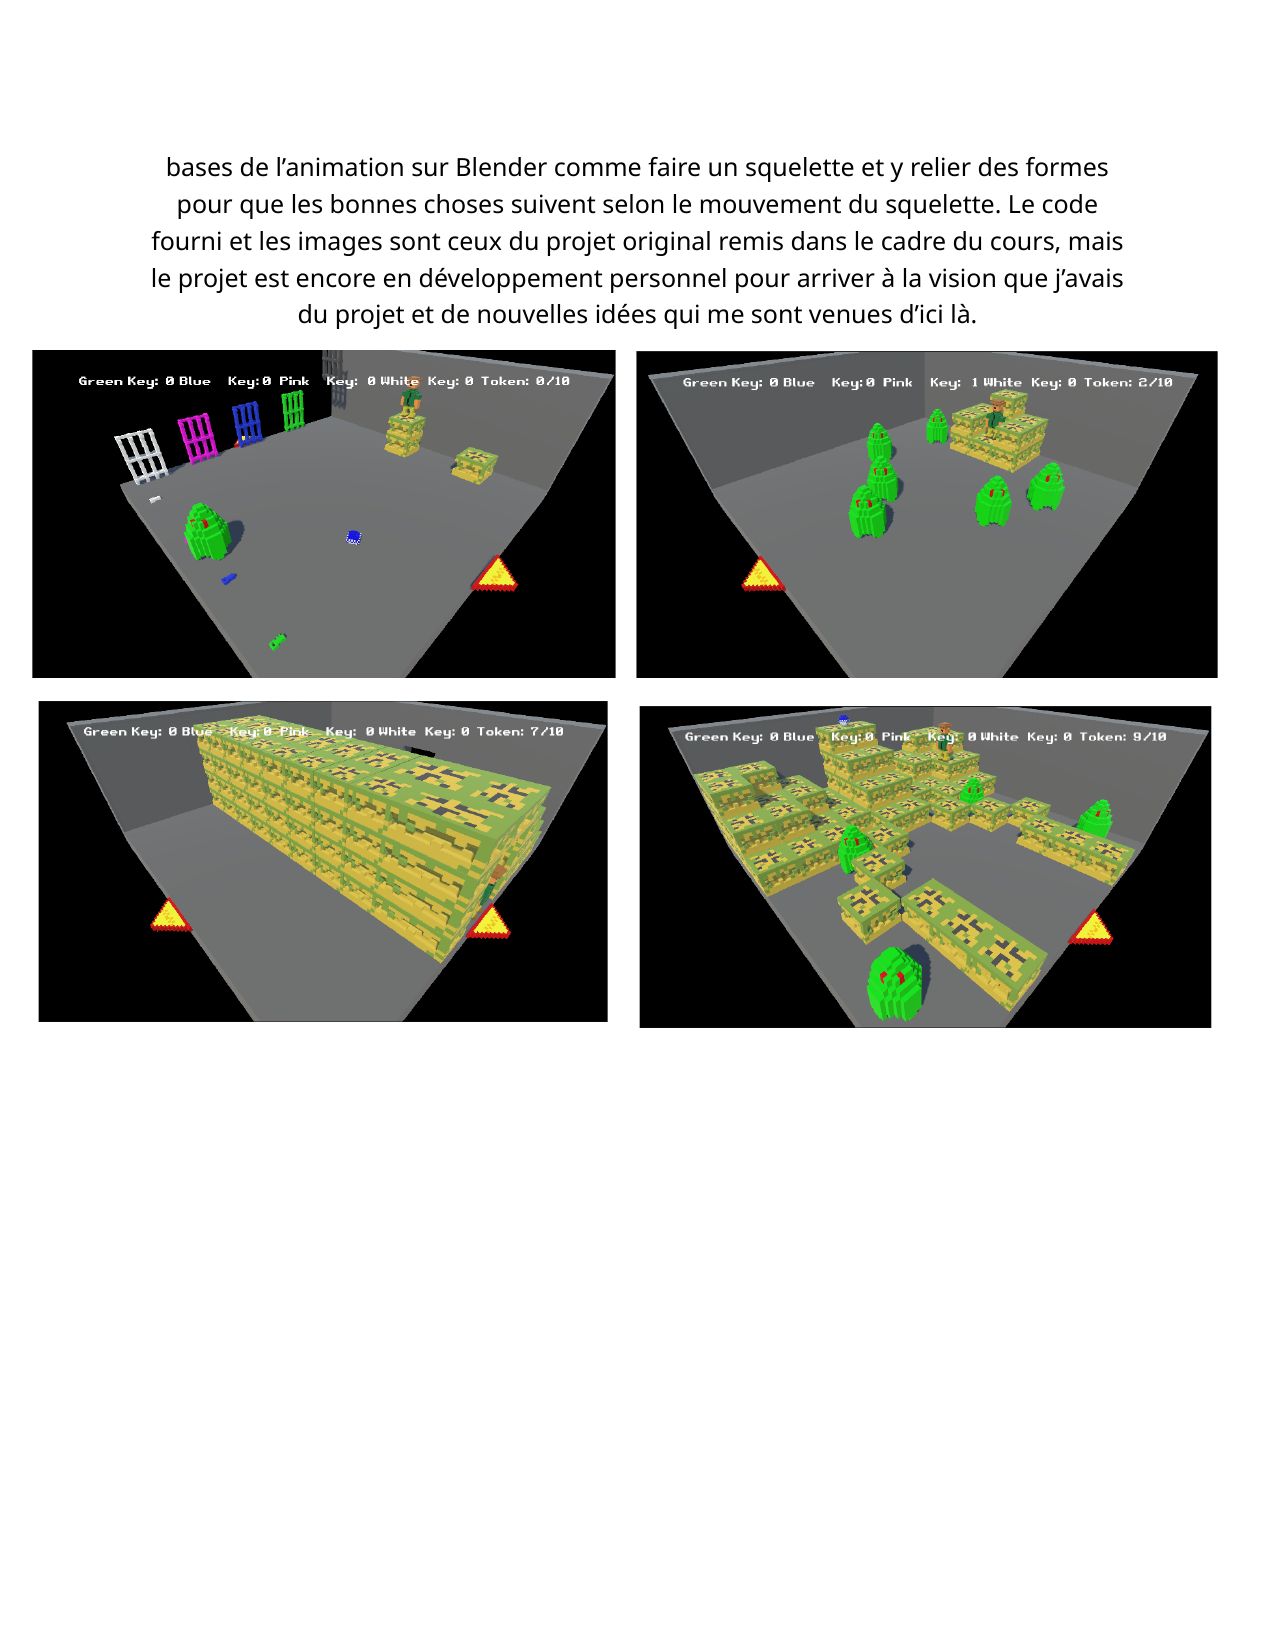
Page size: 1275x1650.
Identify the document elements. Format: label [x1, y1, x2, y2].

picture [639, 706, 1212, 1028]
picture [636, 351, 1218, 678]
picture [38, 701, 608, 1022]
picture [32, 350, 616, 678]
text [150, 150, 1125, 331]
